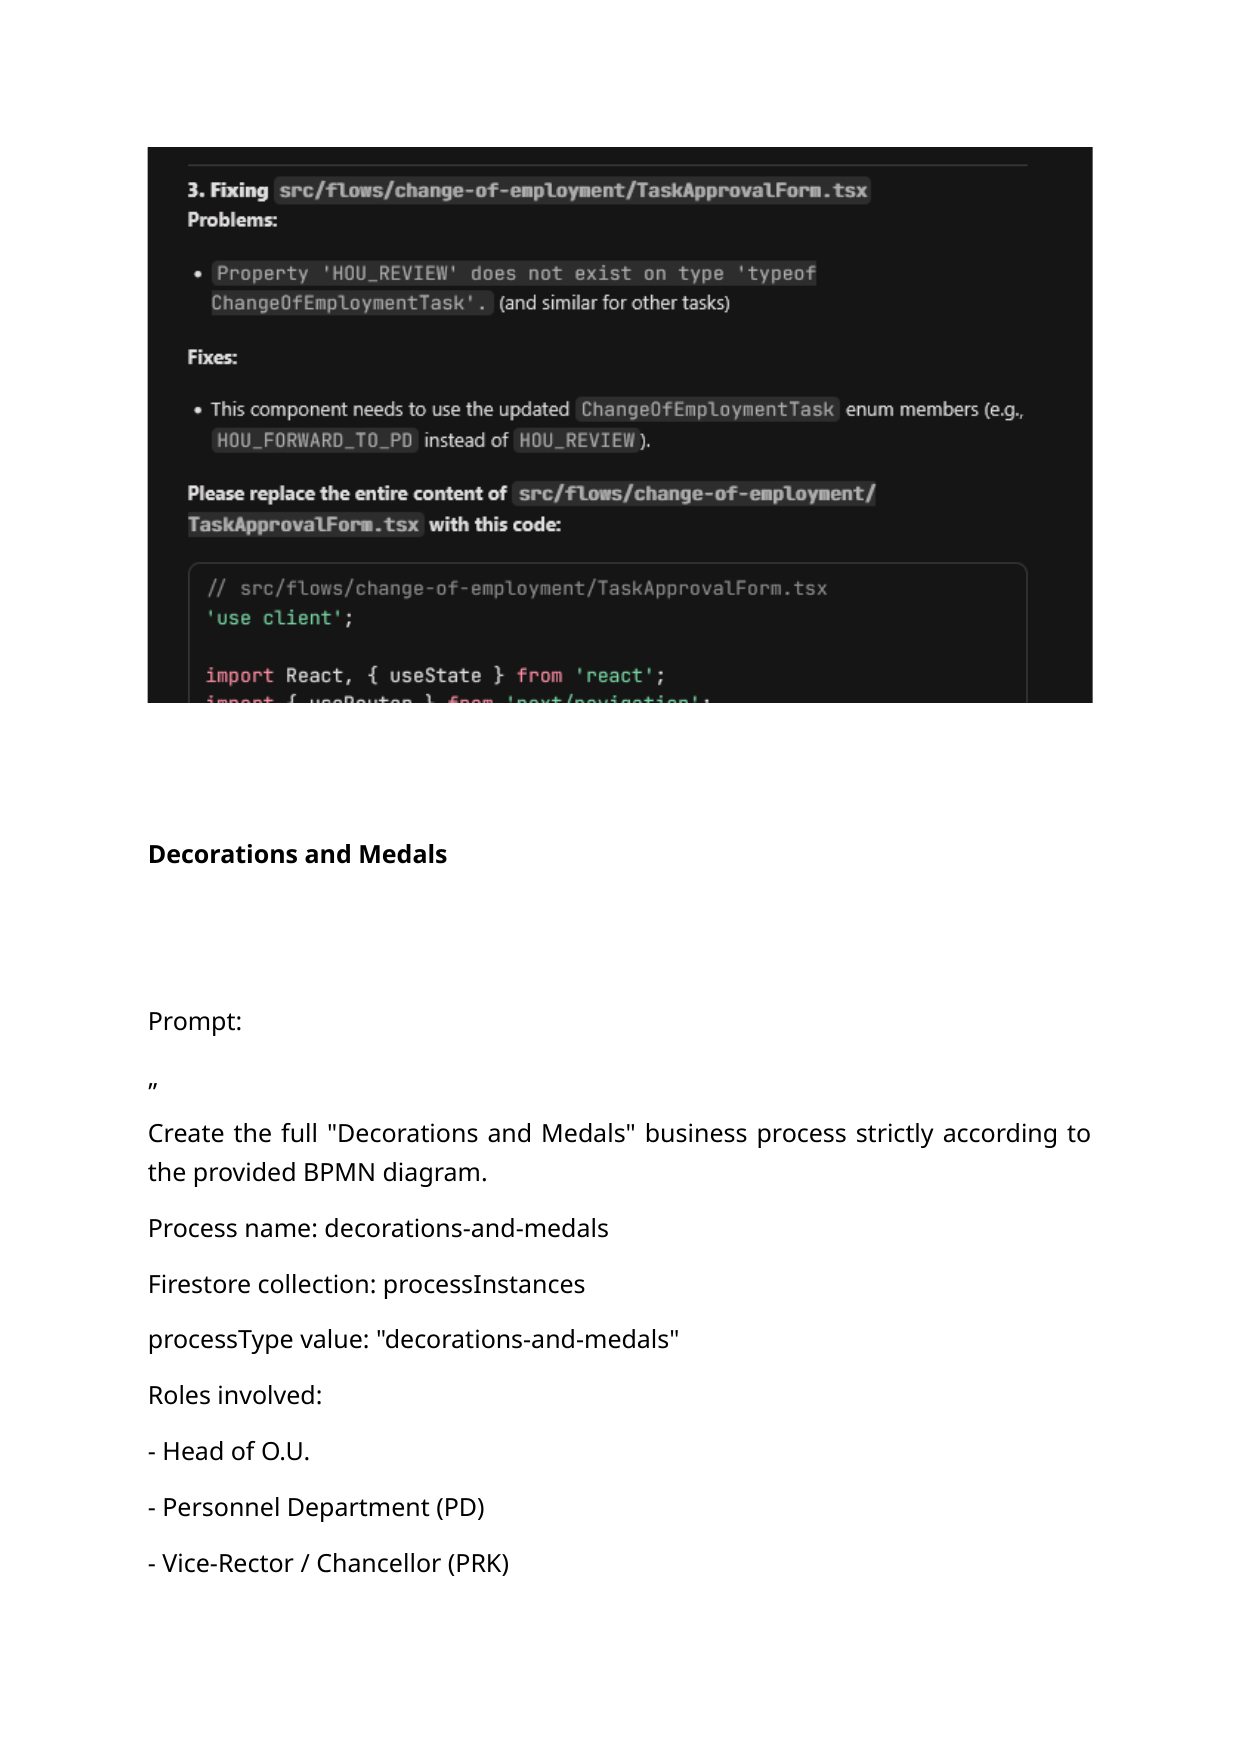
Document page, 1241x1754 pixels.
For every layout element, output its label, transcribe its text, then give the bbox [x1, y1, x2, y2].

text - Head of O.U. [148, 1434, 1093, 1468]
text Decorations and Medals [148, 836, 1093, 870]
text Prompt: [148, 1004, 1093, 1038]
text processType value: "decorations-and-medals" [148, 1322, 1093, 1356]
text - Vice-Rector / Chancellor (PRK) [148, 1545, 1093, 1579]
text - Personnel Department (PD) [148, 1489, 1093, 1524]
text Process name: decorations-and-medals [148, 1210, 1093, 1244]
text Roles involved: [148, 1378, 1093, 1412]
text Create the full "Decorations and Medals" business process strictly according to the provided BPMN diagram. [148, 1115, 1093, 1189]
text Firestore collection: processInstances [148, 1266, 1093, 1300]
text „ [148, 1059, 1093, 1094]
picture [147, 147, 1093, 703]
